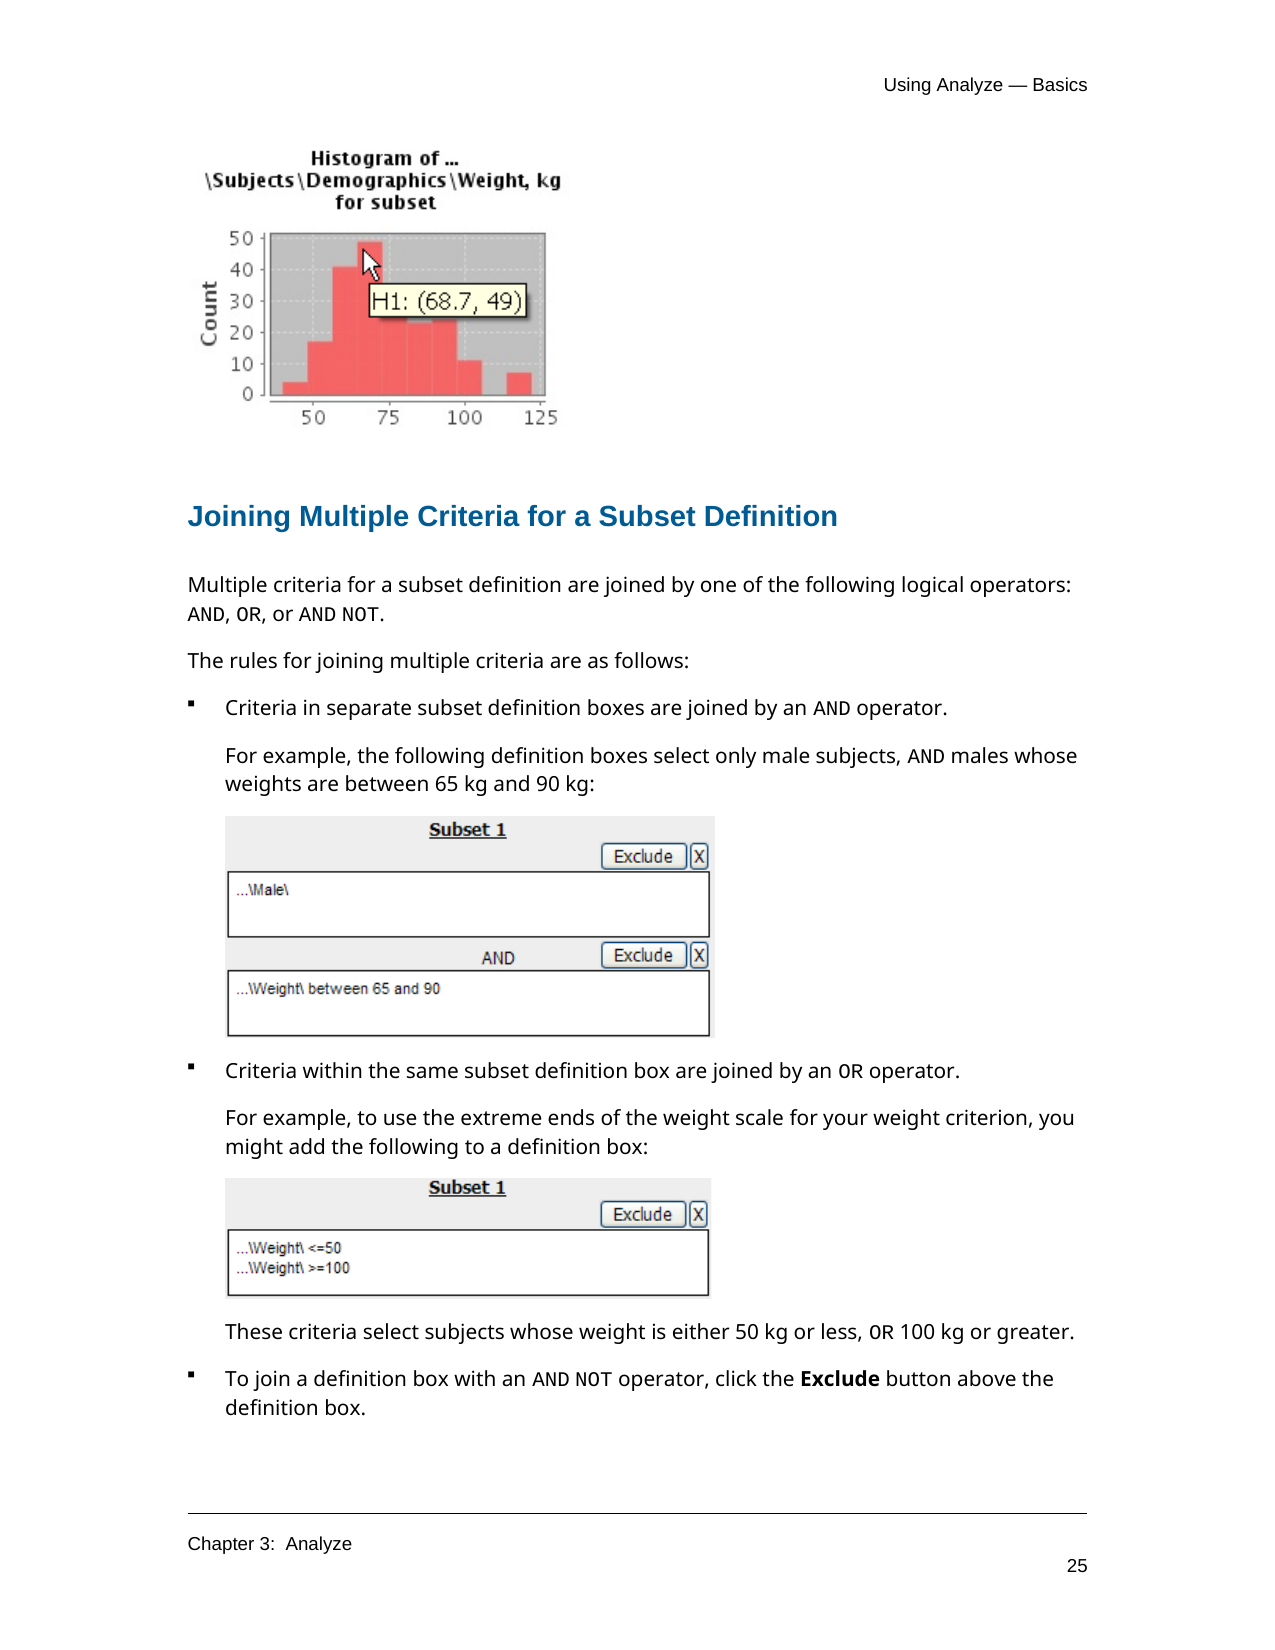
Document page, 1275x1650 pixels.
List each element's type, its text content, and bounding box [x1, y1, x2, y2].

list To join a definition box with an AND NOT operator, click the Exclude button above the definition box. [187, 1364, 1087, 1421]
list Criteria in separate subset definition boxes are joined by an AND operator. [187, 693, 1087, 722]
picture [225, 816, 715, 1038]
text The rules for joining multiple criteria are as follows: [187, 646, 1087, 675]
text Multiple criteria for a subset definition are joined by one of the following logical operators: AND, OR, or AND NOT. [187, 571, 1087, 627]
picture [225, 1178, 712, 1299]
text For example, the following definition boxes select only male subjects, AND males whose weights are between 65 kg and 90 kg: [225, 741, 1087, 798]
text These criteria select subjects whose weight is either 50 kg or less, OR 100 kg or greater. [225, 1317, 1087, 1346]
picture [187, 150, 589, 442]
subtitle Joining Multiple Criteria for a Subset Definition [187, 499, 1087, 533]
list Criteria within the same subset definition box are joined by an OR operator. [187, 1056, 1087, 1084]
text For example, to use the extreme ends of the weight scale for your weight criterion, you might add the following to a definition box: [225, 1103, 1087, 1160]
